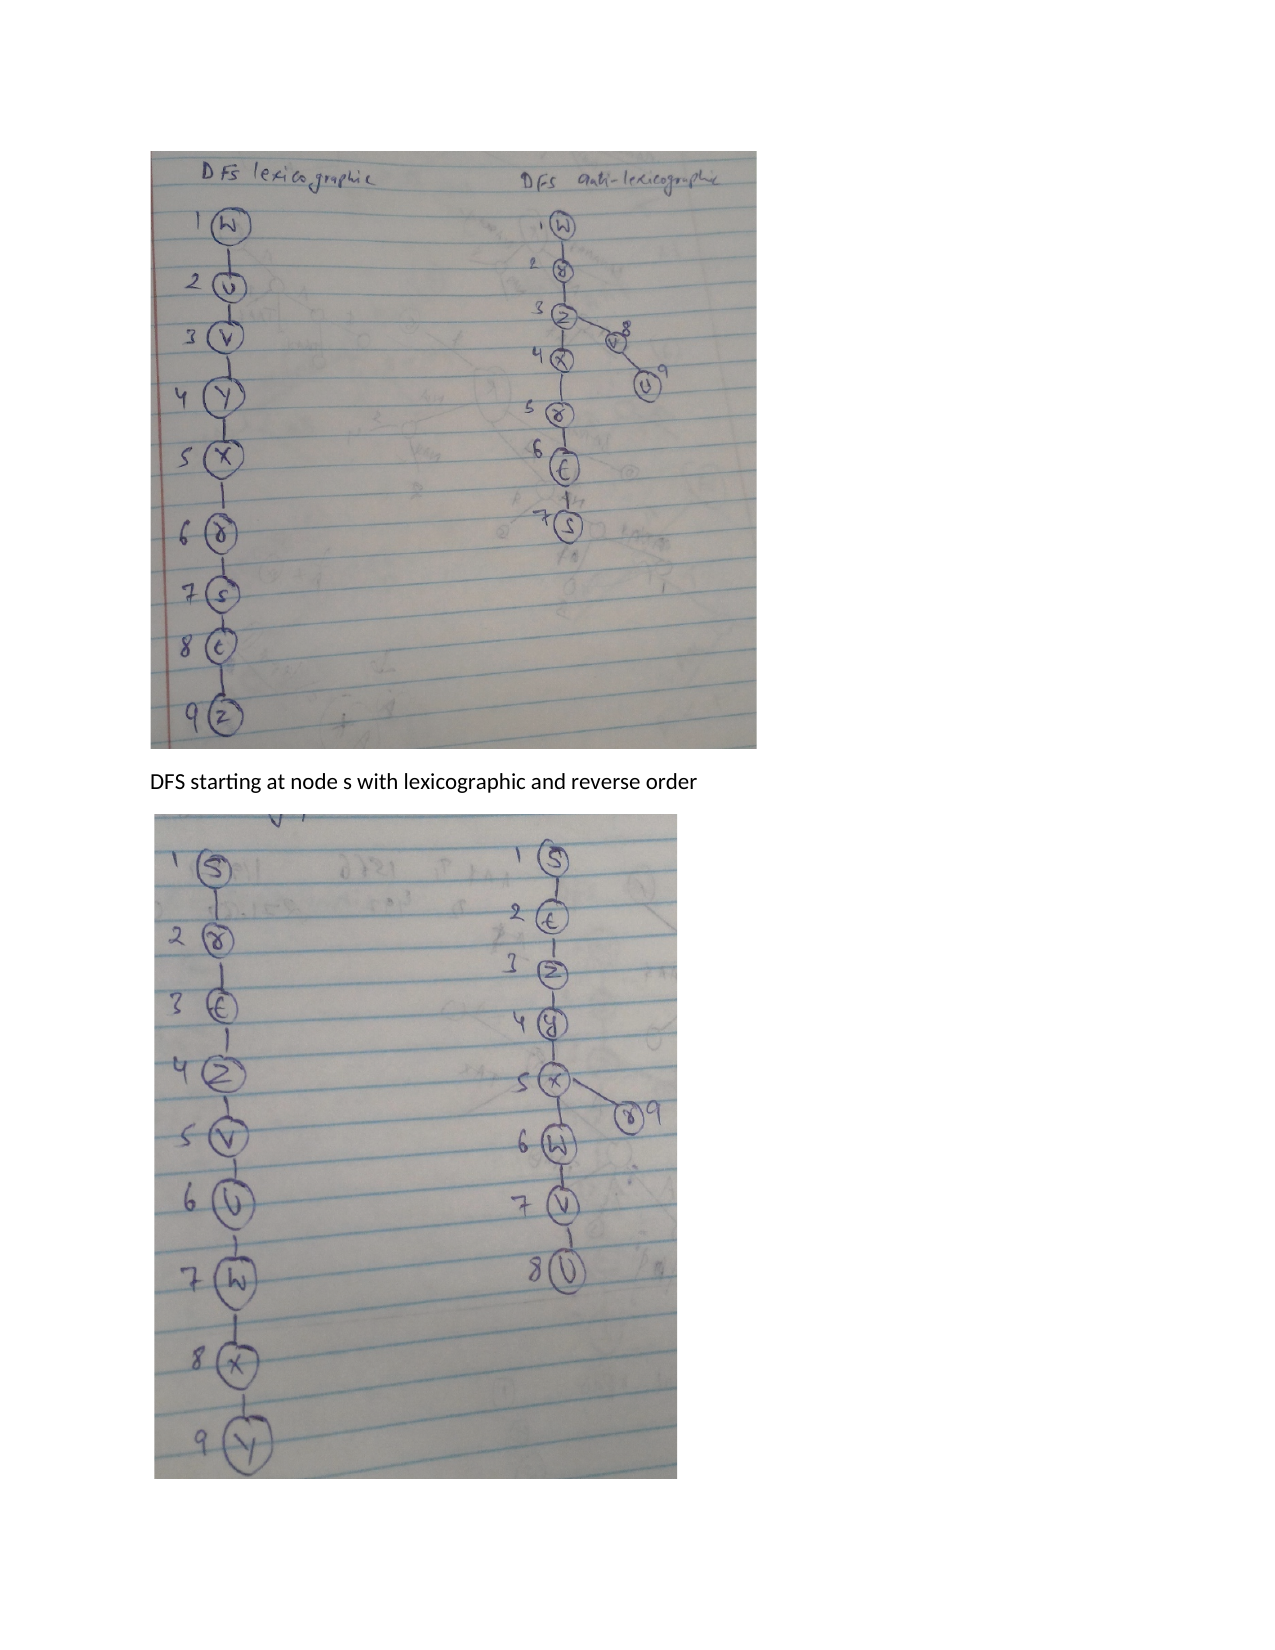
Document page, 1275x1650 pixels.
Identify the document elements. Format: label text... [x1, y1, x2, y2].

text DFS starting at node s with lexicographic and reverse order [150, 767, 1125, 795]
picture [154, 814, 678, 1479]
picture [150, 151, 757, 749]
